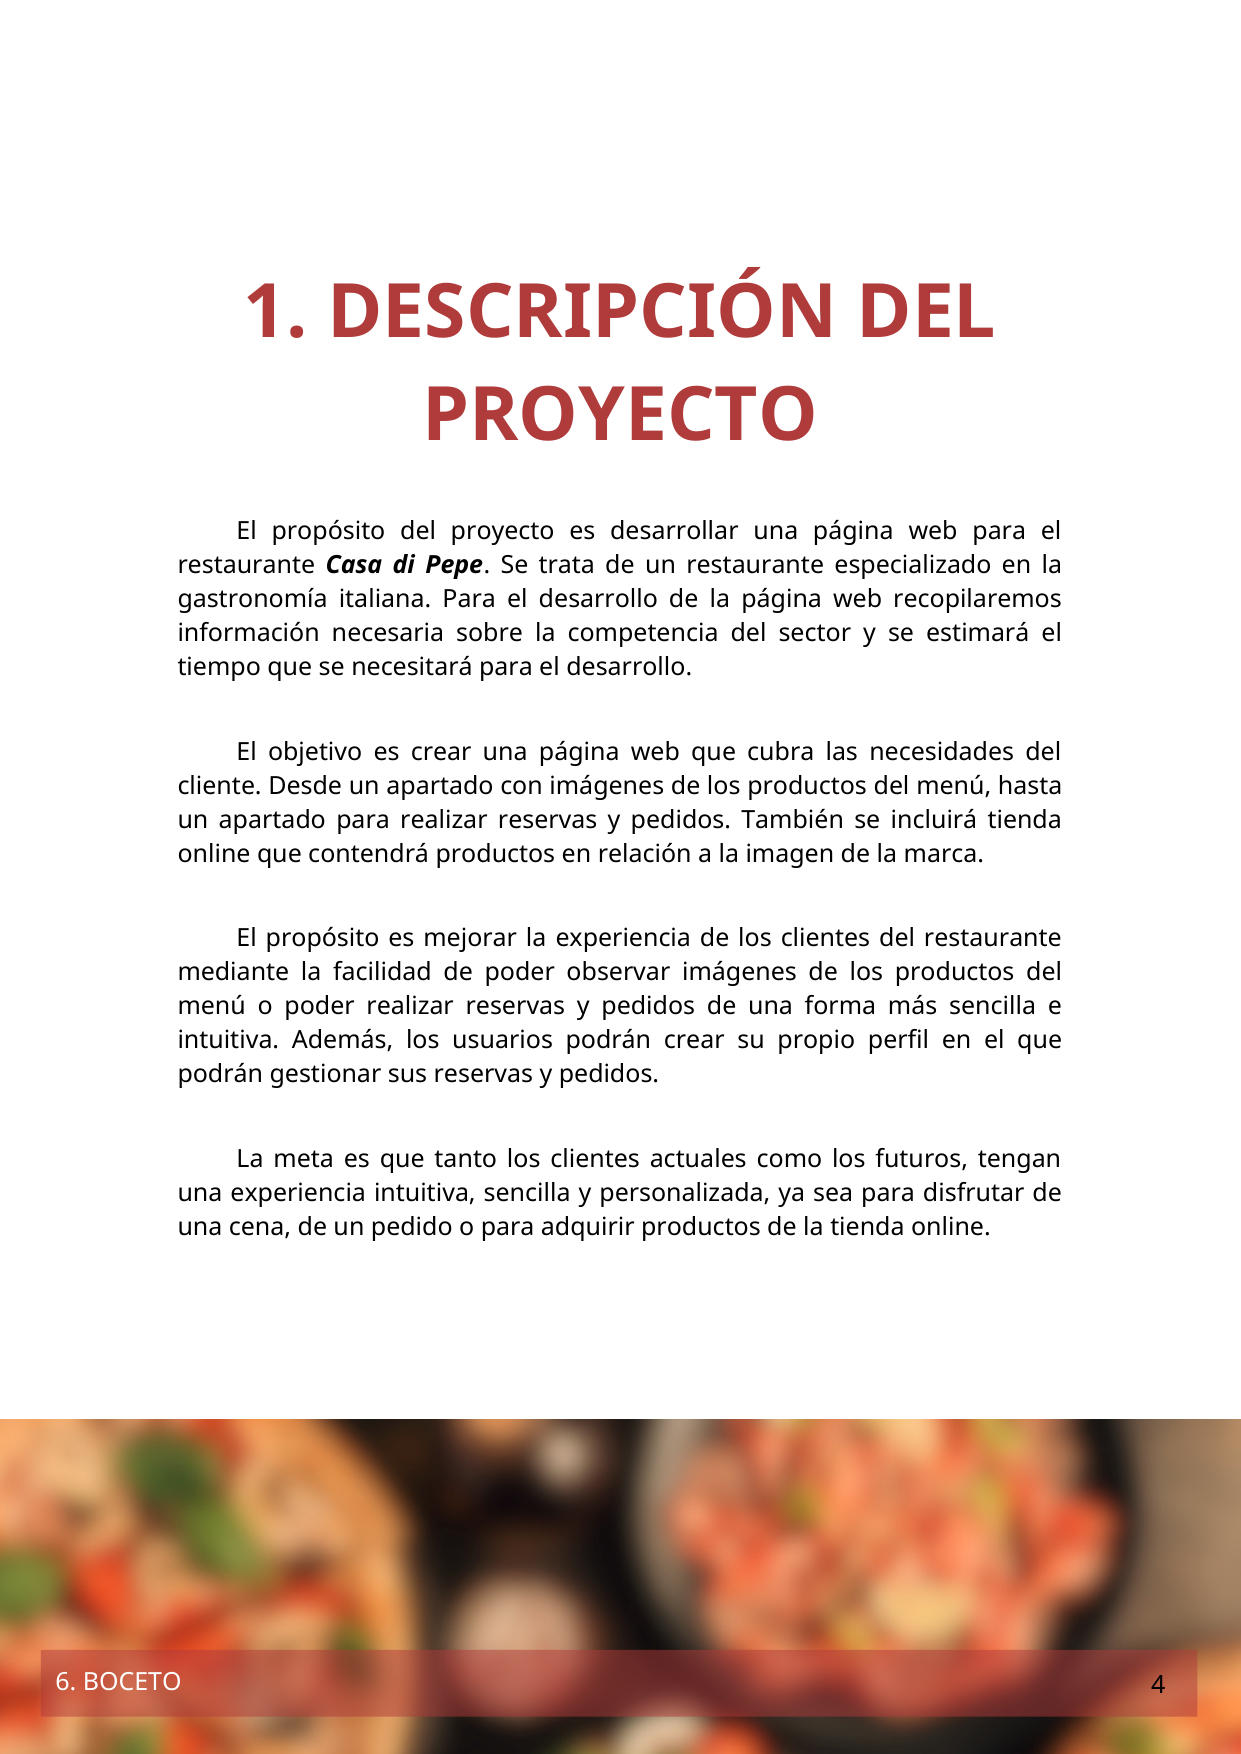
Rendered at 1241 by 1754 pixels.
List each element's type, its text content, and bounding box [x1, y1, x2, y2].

subtitle 1. DESCRIPCIÓN DEL PROYECTO [177, 257, 1063, 462]
text El propósito es mejorar la experiencia de los clientes del restaurante mediante la facilidad de poder observar imágenes de los productos del menú o poder realizar reservas y pedidos de una forma más sencilla e intuitiva. Además, los usuarios podrán crear su propio perfil en el que podrán gestionar sus reservas y pedidos. [177, 920, 1063, 1090]
text La meta es que tanto los clientes actuales como los futuros, tengan una experiencia intuitiva, sencilla y personalizada, ya sea para disfrutar de una cena, de un pedido o para adquirir productos de la tienda online. [177, 1140, 1063, 1243]
text El objetivo es crear una página web que cubra las necesidades del cliente. Desde un apartado con imágenes de los productos del menú, hasta un apartado para realizar reservas y pedidos. También se incluirá tienda online que contendrá productos en relación a la imagen de la marca. [177, 733, 1063, 869]
text El propósito del proyecto es desarrollar una página web para el restaurante Casa di Pepe. Se trata de un restaurante especializado en la gastronomía italiana. Para el desarrollo de la página web recopilaremos información necesaria sobre la competencia del sector y se estimará el tiempo que se necesitará para el desarrollo. [177, 513, 1063, 683]
picture [0, 1419, 1241, 1754]
